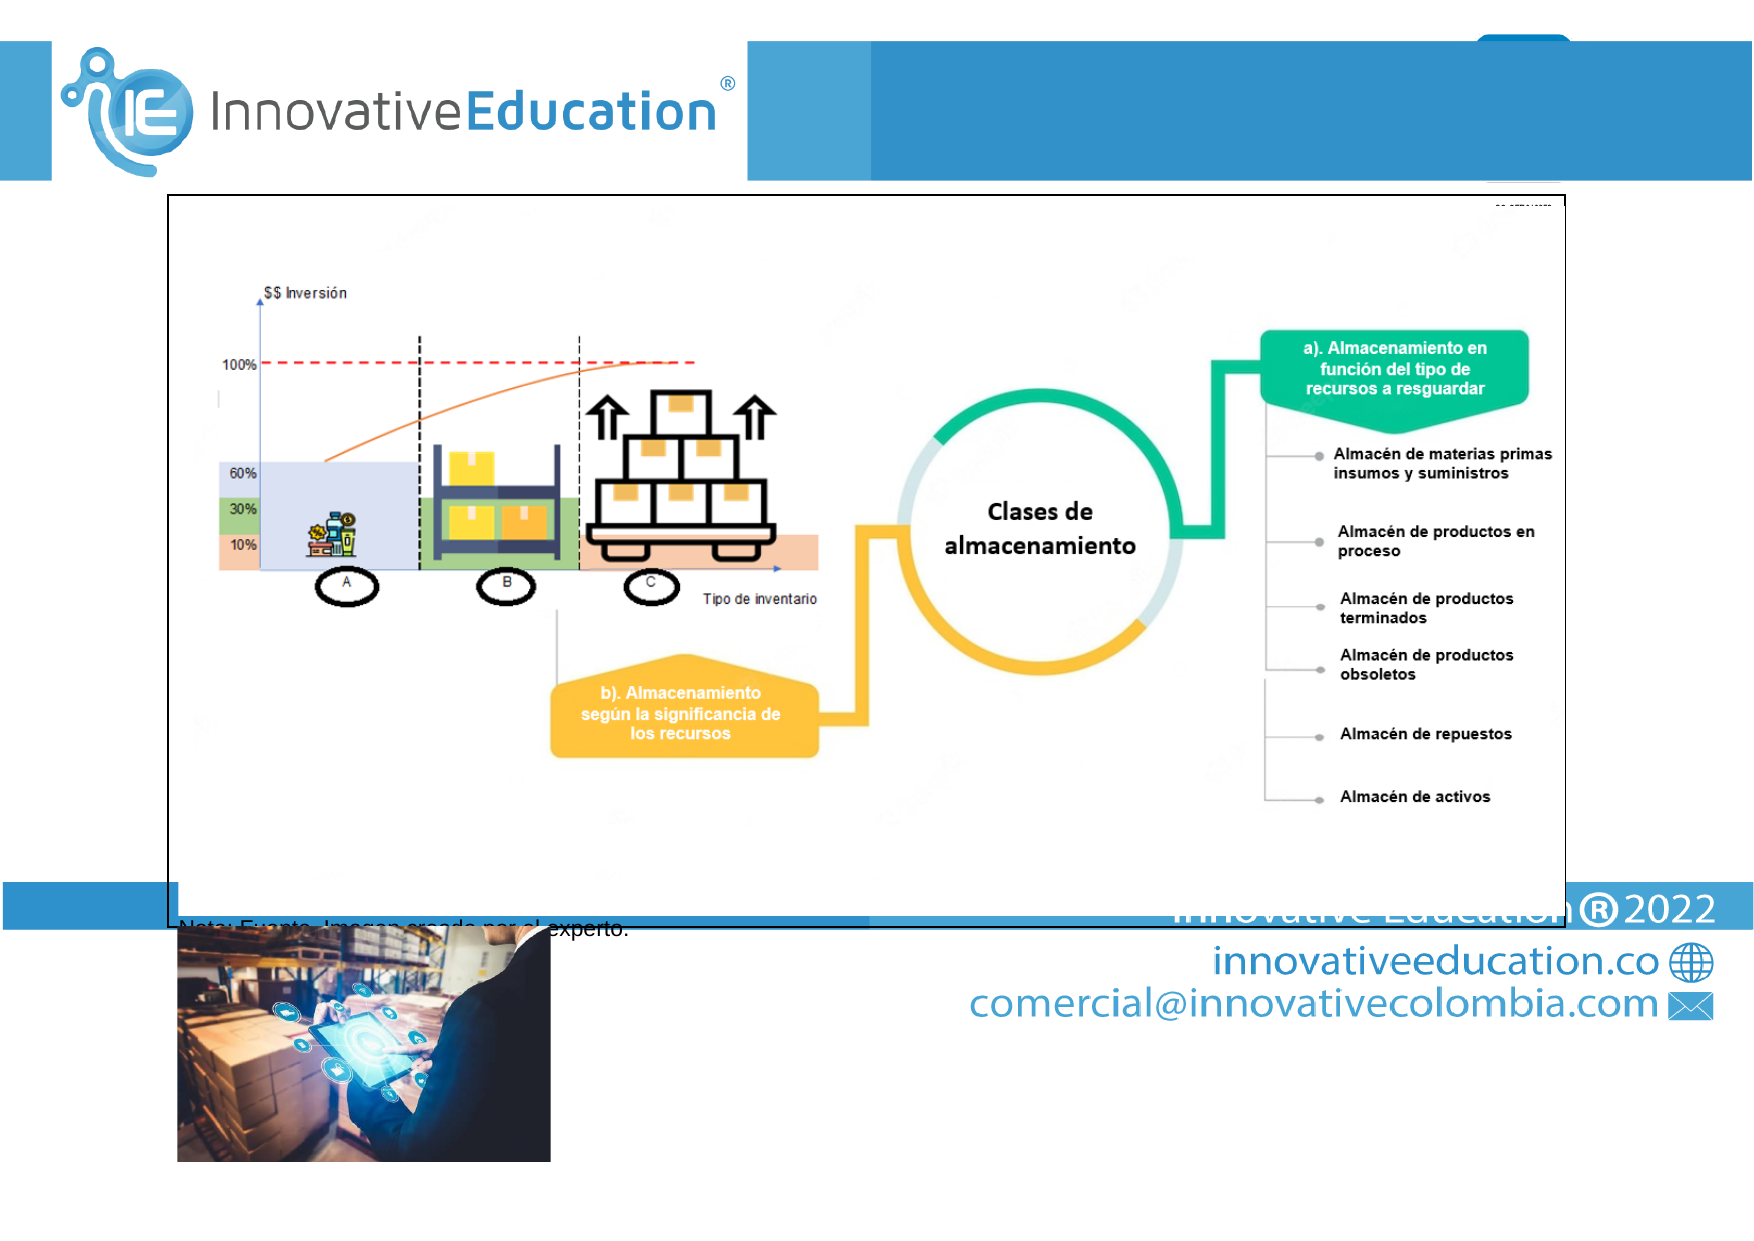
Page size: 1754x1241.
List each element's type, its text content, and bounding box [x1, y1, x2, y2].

picture [0, 28, 1752, 214]
picture [613, 928, 620, 935]
picture [2, 880, 1754, 1162]
picture [178, 206, 1565, 916]
table_cell Nota: Fuente. Imagen creada por el experto. La imagen de la derecha, es creación del experto, por favor recrearla [169, 196, 1564, 926]
